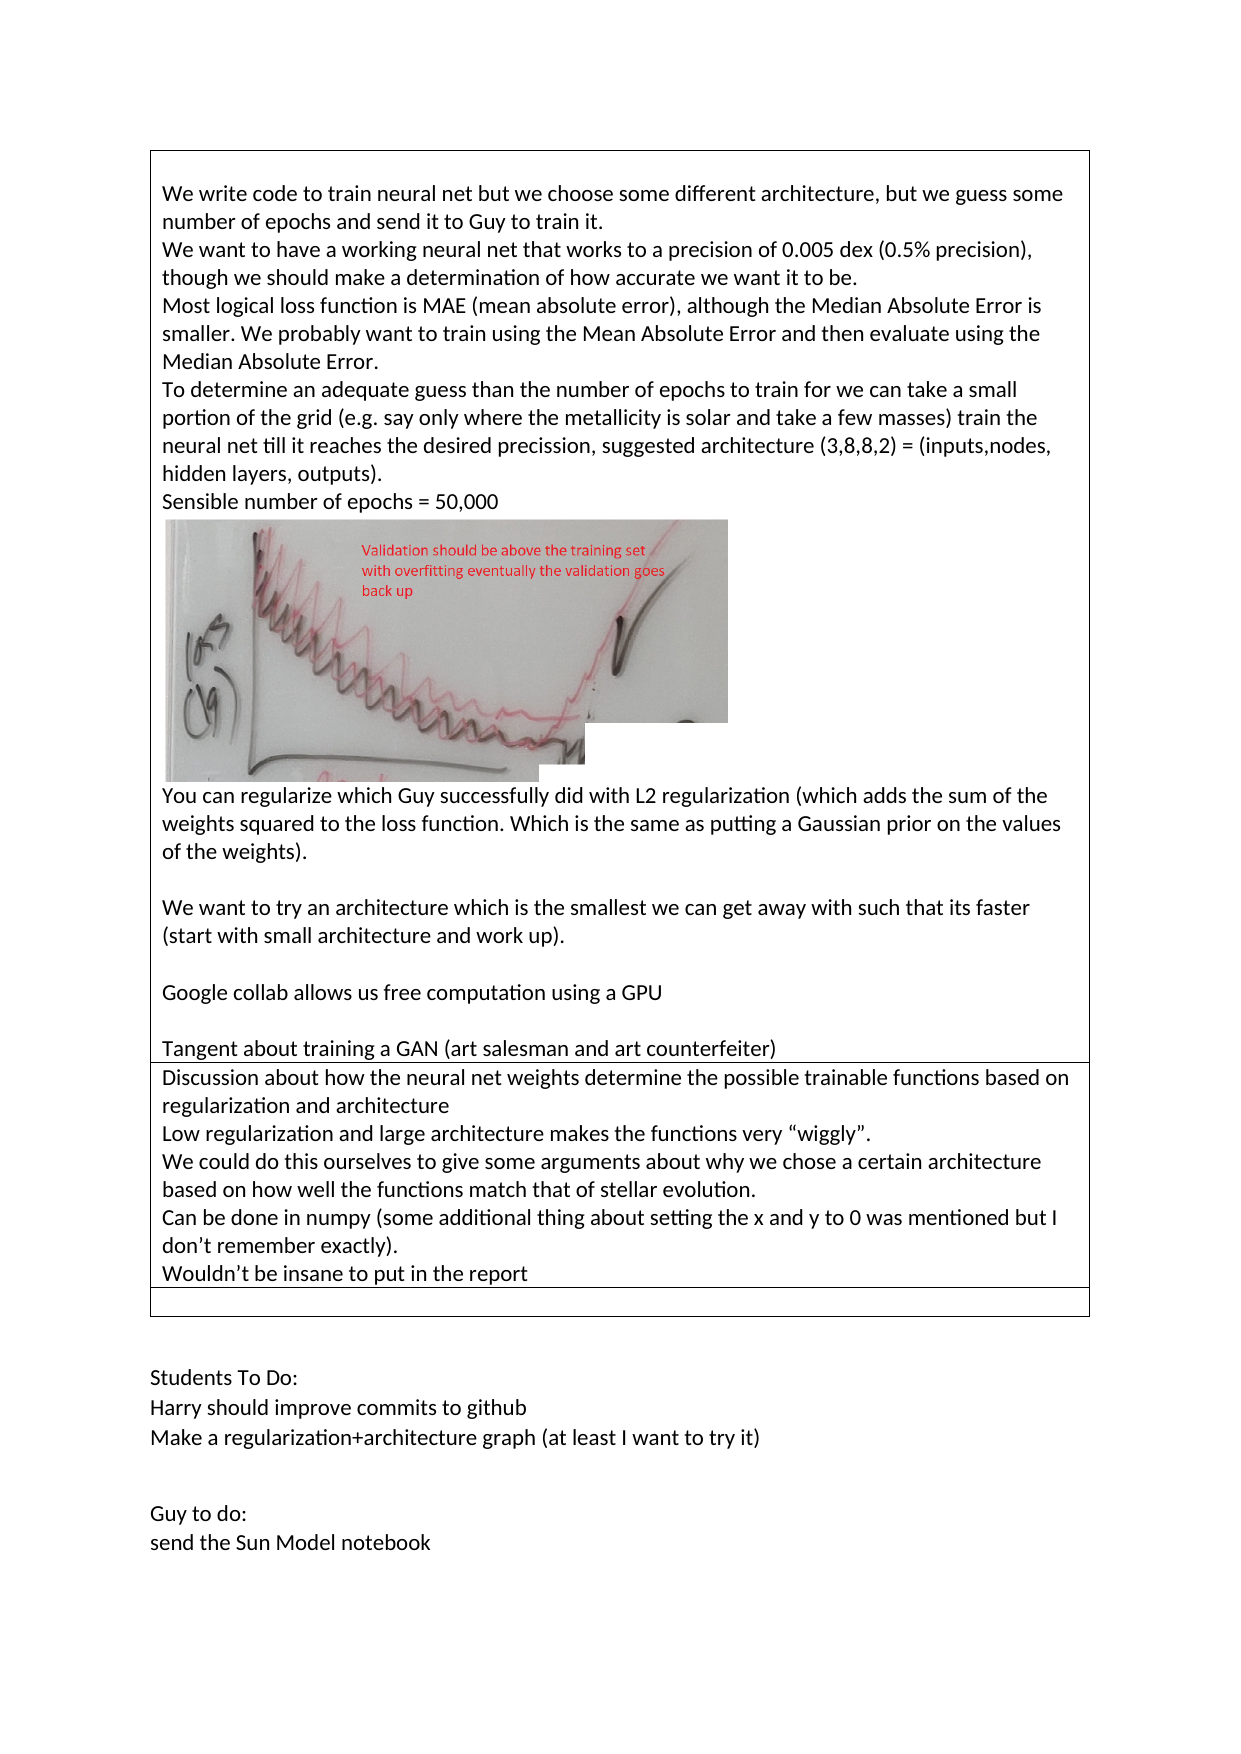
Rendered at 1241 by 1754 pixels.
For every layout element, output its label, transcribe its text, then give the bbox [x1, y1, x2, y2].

text Guy to do: send the Sun Model notebook [150, 1499, 1090, 1556]
picture [161, 515, 731, 782]
text Students To Do: Harry should improve commits to github Make a regularization+architecture graph (at least I want to try it) [150, 1363, 1090, 1480]
table_cell Discussion about how the neural net weights determine the possible trainable functions based on regularization and architecture Low regularization and large architecture makes the functions very “wiggly”. We could do this ourselves to give some arguments about why we chose a certain architecture based on how well the functions match that of stellar evolution. Can be done in numpy (some additional thing about setting the x and y to 0 was mentioned but I don’t remember exactly). Wouldn’t be insane to put in the report [151, 1063, 1089, 1287]
table_cell [151, 1288, 1089, 1316]
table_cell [151, 151, 1089, 1062]
